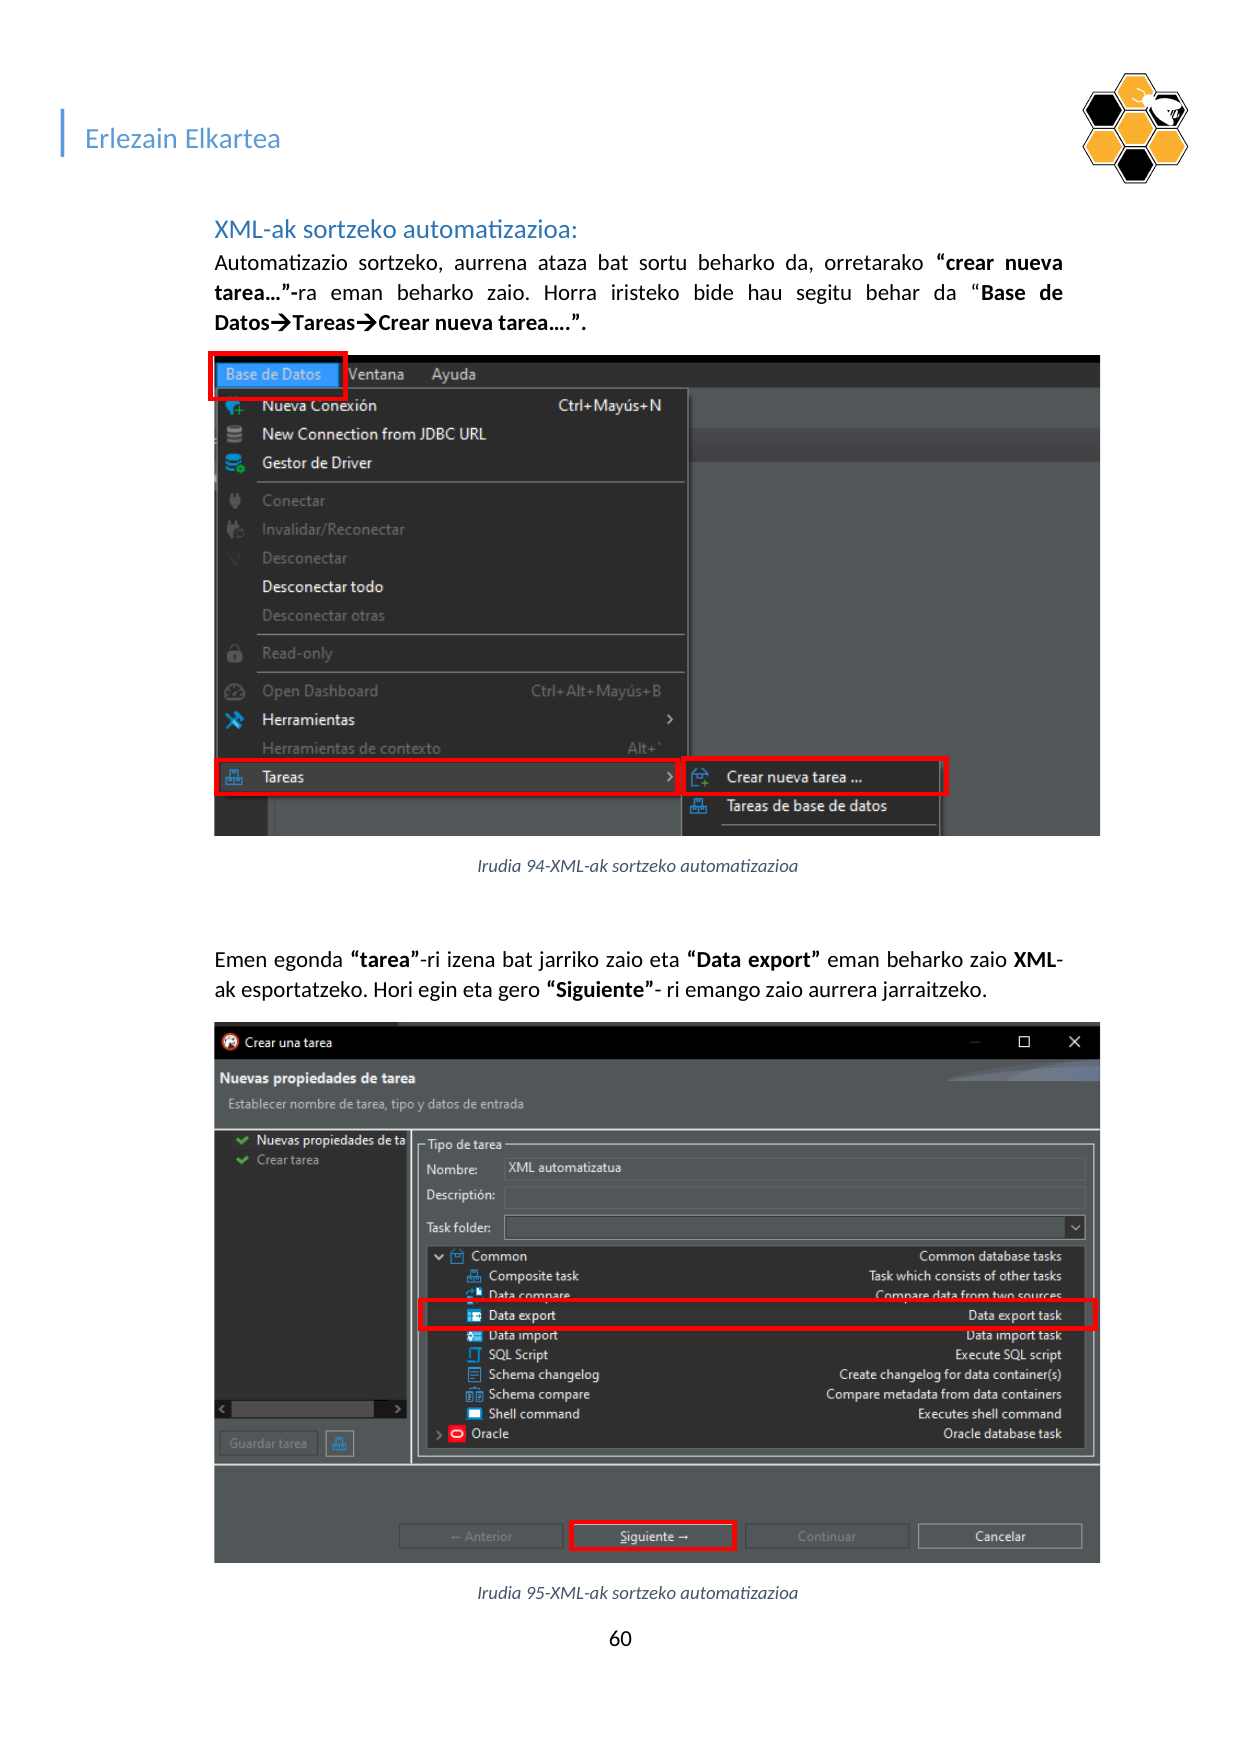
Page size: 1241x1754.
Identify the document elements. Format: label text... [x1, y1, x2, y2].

text Irudia 95-XML-ak sortzeko automatizazioa [214, 1582, 1063, 1604]
picture [214, 355, 1101, 836]
picture [214, 356, 343, 397]
text Automatizazio sortzeko, aurrena ataza bat sortu beharko da, orretarako “crear nueva tarea…”-ra eman beharko zaio. Horra iristeko bide hau segitu behar da “Base de DatosTareasCrear nueva tarea….”. [214, 248, 1063, 336]
text Irudia 94-XML-ak sortzeko automatizazioa [214, 855, 1063, 878]
subtitle XML-ak sortzeko automatizazioa: [214, 212, 1063, 245]
text Emen egonda “tarea”-ri izena bat jarriko zaio eta “Data export” eman beharko zaio XML-ak esportatzeko. Hori egin eta gero “Siguiente”- ri emango zaio aurrera jarraitzeko. [214, 945, 1063, 1003]
picture [1071, 73, 1210, 185]
picture [214, 1022, 1101, 1563]
picture [219, 762, 675, 792]
